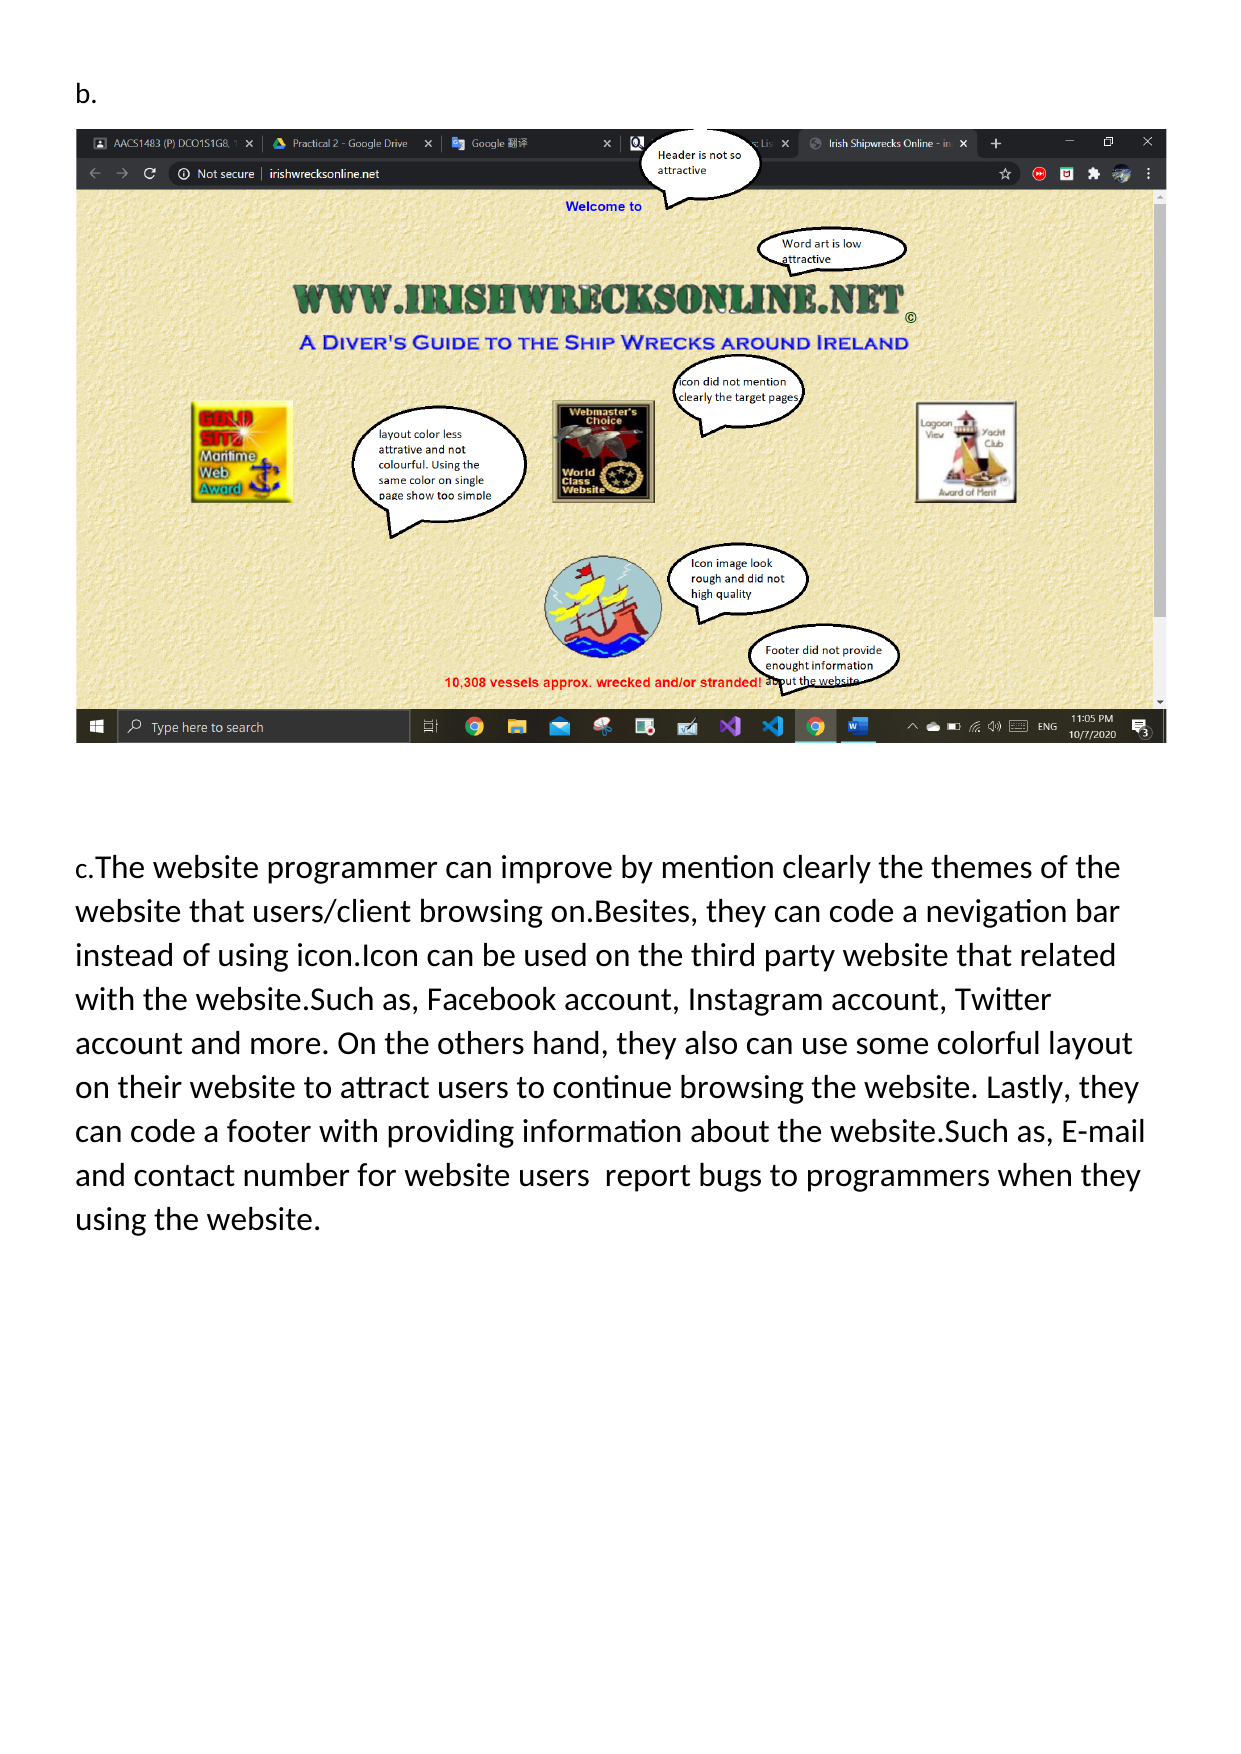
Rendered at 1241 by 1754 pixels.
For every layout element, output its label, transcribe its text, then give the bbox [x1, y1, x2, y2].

picture [76, 129, 1167, 743]
text b. [75, 75, 1165, 111]
text c.The website programmer can improve by mention clearly the themes of the website that users/client browsing on.Besites, they can code a nevigation bar instead of using icon.Icon can be used on the third party website that related with the website.Such as, Facebook account, Instagram account, Twitter account and more. On the others hand, they also can use some colorful layout on their website to attract users to continue browsing the website. Lastly, they can code a footer with providing information about the website.Such as, E-mail and contact number for website users report bugs to programmers when they using the website. [75, 846, 1165, 1239]
